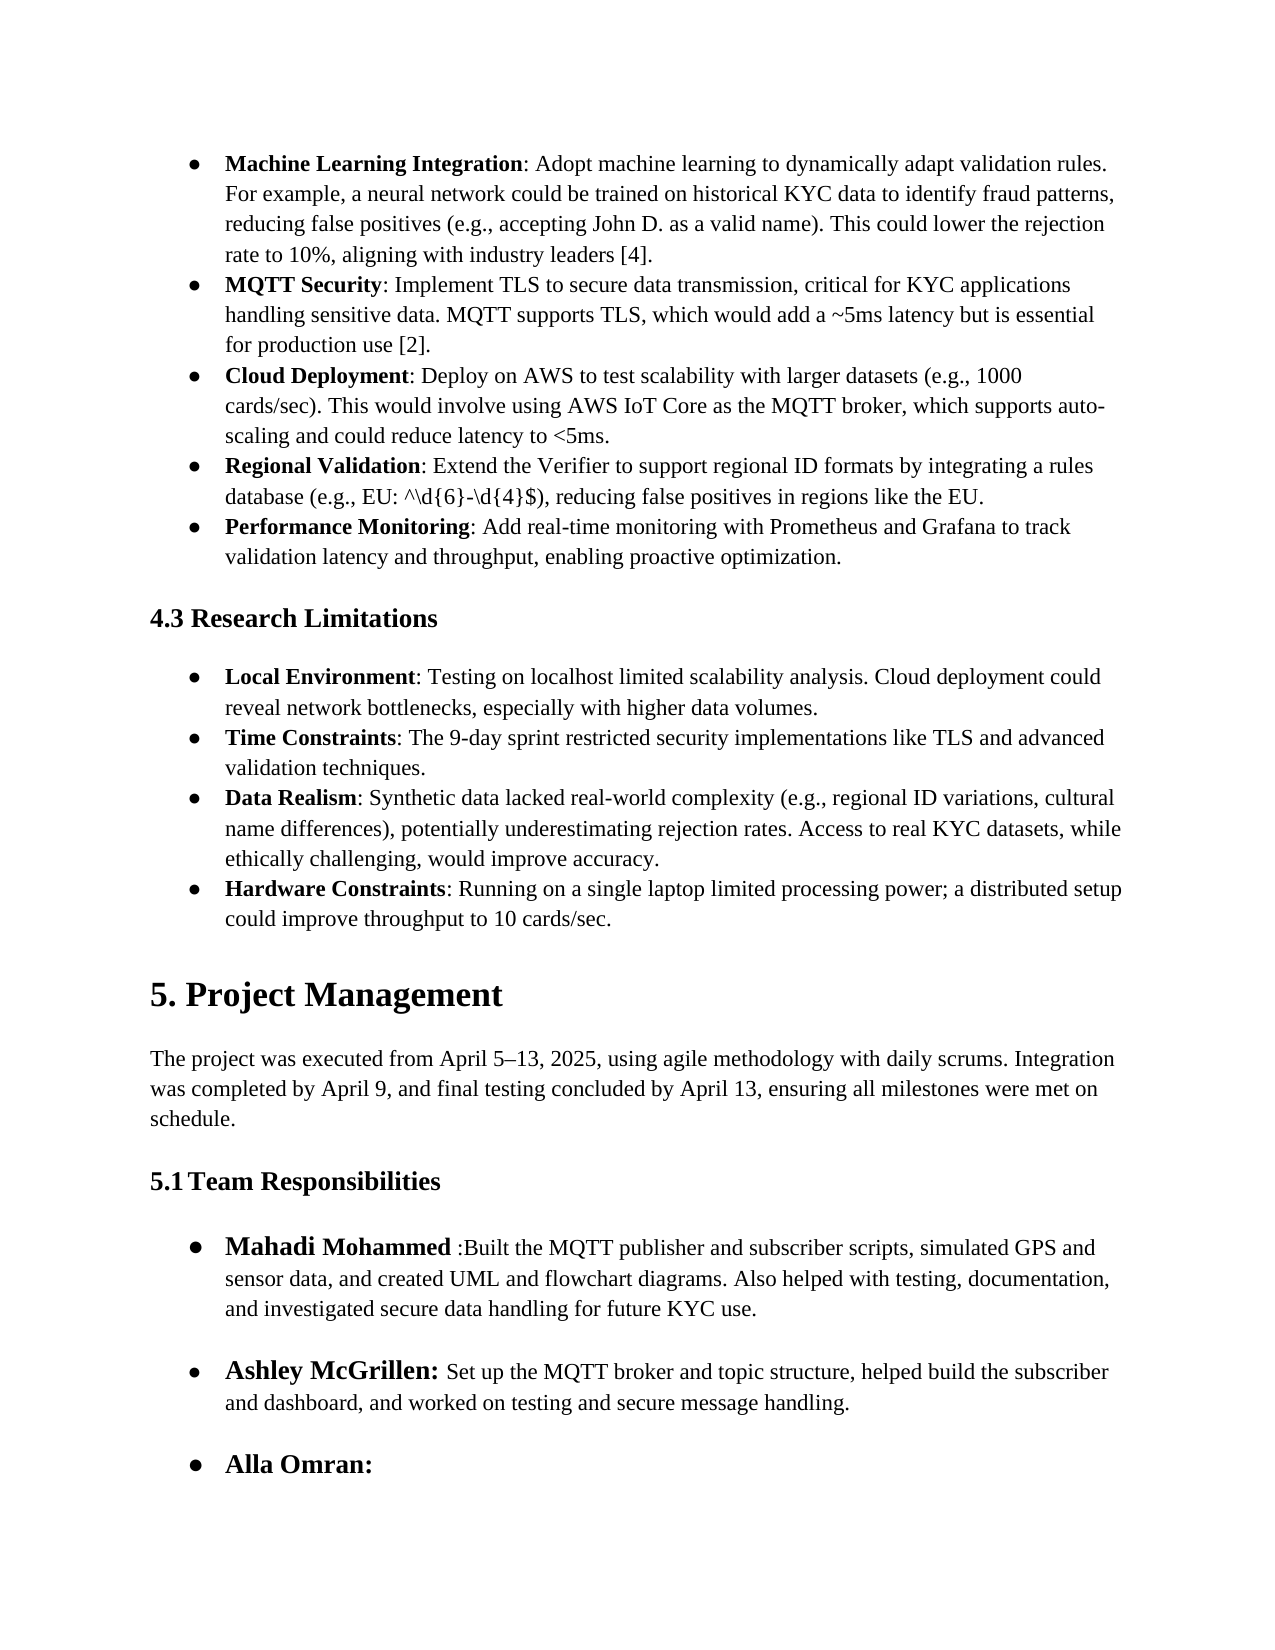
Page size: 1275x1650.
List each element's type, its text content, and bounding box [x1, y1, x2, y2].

list Hardware Constraints: Running on a single laptop limited processing power; a distributed setup could improve throughput to 10 cards/sec. [187, 875, 1125, 932]
list Performance Monitoring: Add real-time monitoring with Prometheus and Grafana to track validation latency and throughput, enabling proactive optimization. [187, 513, 1125, 569]
text The project was executed from April 5–13, 2025, using agile methodology with daily scrums. Integration was completed by April 9, and final testing concluded by April 13, ensuring all milestones were met on schedule. [150, 1045, 1125, 1132]
list Alla Omran: [187, 1449, 1125, 1480]
list MQTT Security: Implement TLS to secure data transmission, critical for KYC applications handling sensitive data. MQTT supports TLS, which would add a ~5ms latency but is essential for production use [2]. [187, 271, 1125, 358]
list Time Constraints: The 9-day sprint restricted security implementations like TLS and advanced validation techniques. [187, 724, 1125, 781]
list Data Realism: Synthetic data lacked real-world complexity (e.g., regional ID variations, cultural name differences), potentially underestimating rejection rates. Access to real KYC datasets, while ethically challenging, would improve accuracy. [187, 784, 1125, 871]
list Mahadi Mohammed :Built the MQTT publisher and subscriber scripts, simulated GPS and sensor data, and created UML and flowchart diagrams. Also helped with testing, documentation, and investigated secure data handling for future KYC use. [187, 1230, 1125, 1321]
list Regional Validation: Extend the Verifier to support regional ID formats by integrating a rules database (e.g., EU: ^\d{6}-\d{4}$), reducing false positives in regions like the EU. [187, 452, 1125, 509]
list Machine Learning Integration: Adopt machine learning to dynamically adapt validation rules. For example, a neural network could be trained on historical KYC data to identify fraud patterns, reducing false positives (e.g., accepting John D. as a valid name). This could lower the rejection rate to 10%, aligning with industry leaders [4]. [187, 150, 1125, 267]
list Cloud Deployment: Deploy on AWS to test scalability with larger datasets (e.g., 1000 cards/sec). This would involve using AWS IoT Core as the MQTT broker, which supports auto-scaling and could reduce latency to <5ms. [187, 362, 1125, 448]
list Ashley McGrillen: Set up the MQTT broker and topic structure, helped build the subscriber and dashboard, and worked on testing and secure message handling. [187, 1354, 1125, 1416]
subtitle 4.3 Research Limitations [150, 603, 1125, 634]
list Local Environment: Testing on localhost limited scalability analysis. Cloud deployment could reveal network bottlenecks, especially with higher data volumes. [187, 663, 1125, 720]
subtitle Team Responsibilities [150, 1165, 1125, 1196]
subtitle 5. Project Management [150, 973, 1125, 1014]
